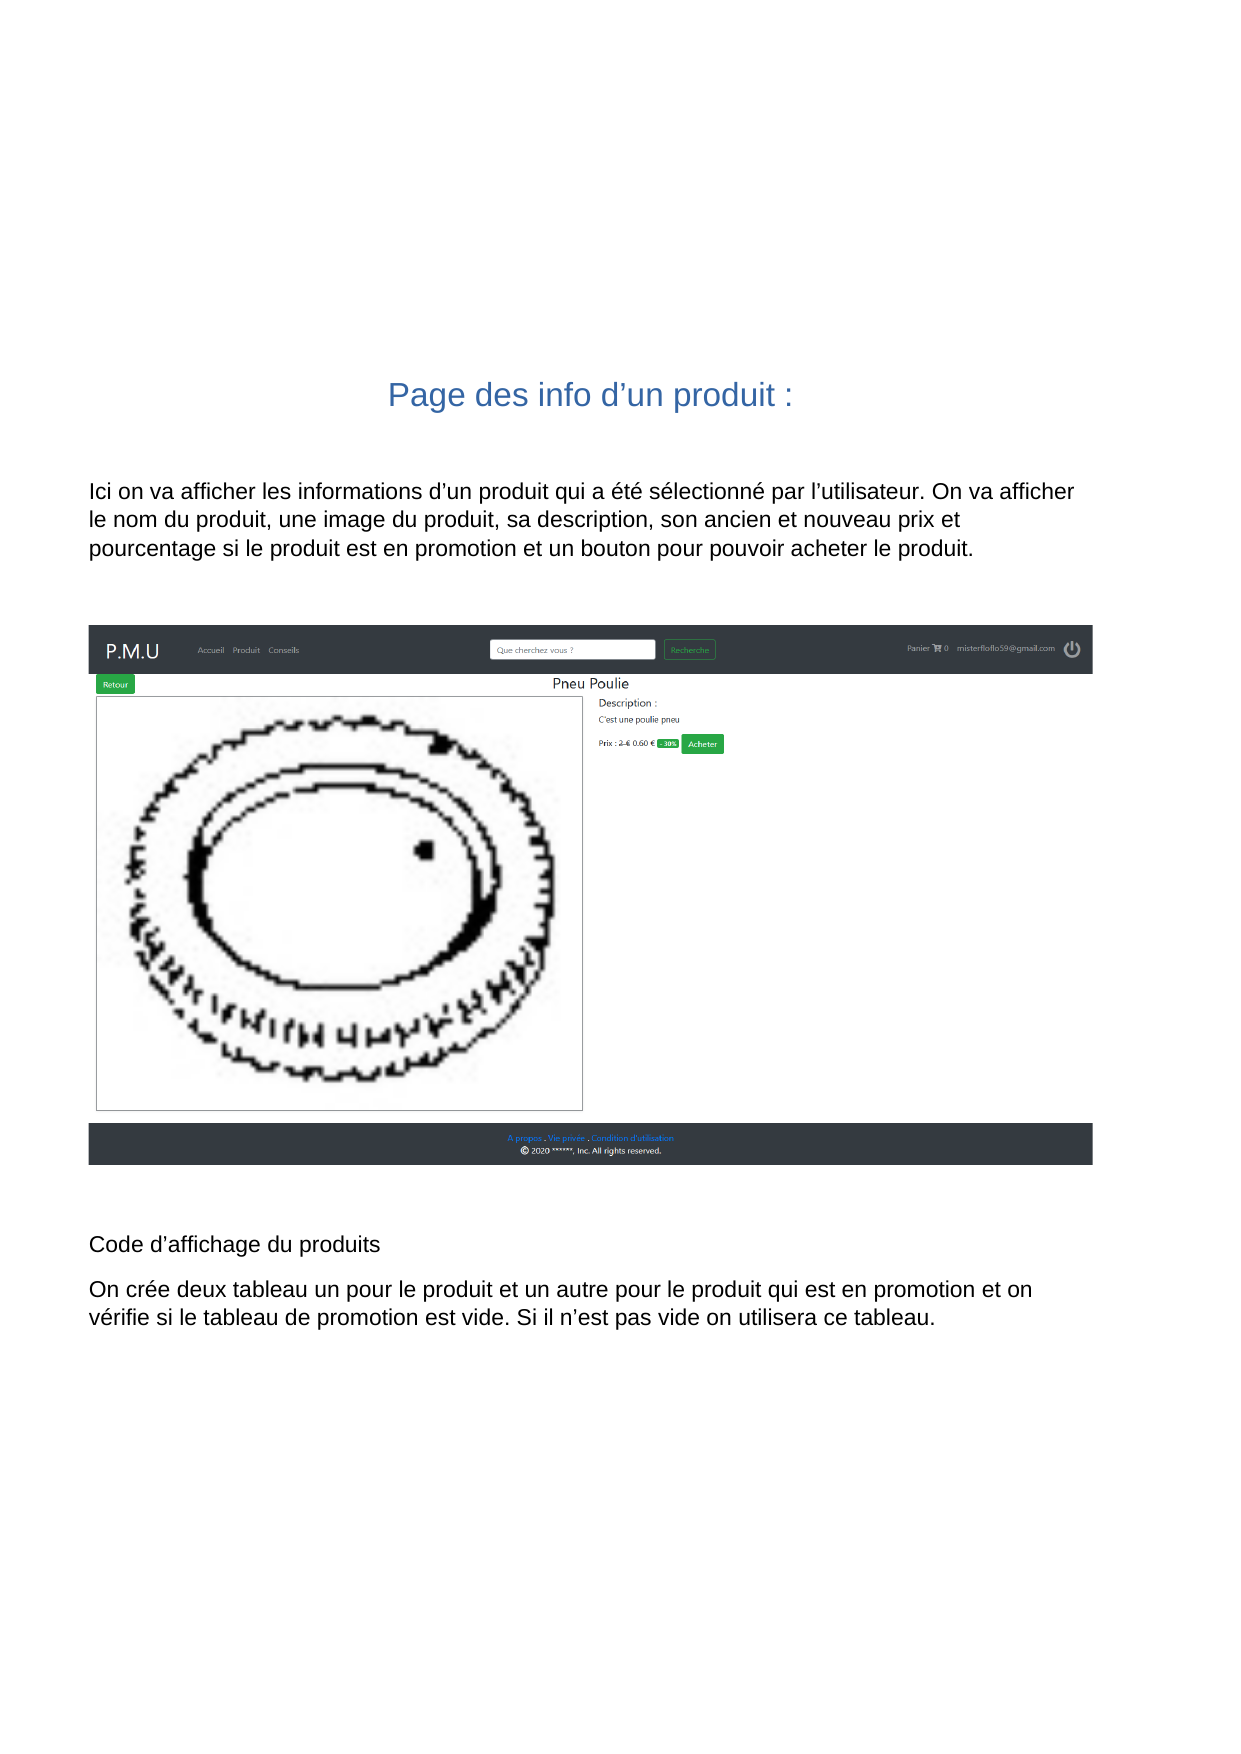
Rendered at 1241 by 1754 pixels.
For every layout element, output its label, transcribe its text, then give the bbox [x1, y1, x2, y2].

text On crée deux tableau un pour le produit et un autre pour le produit qui est en promotion et on vérifie si le tableau de promotion est vide. Si il n’est pas vide on utilisera ce tableau. [89, 1276, 1092, 1331]
text Code d’affichage du produits [89, 1231, 1092, 1257]
picture [88, 625, 1093, 1165]
text Page des info d’un produit : [89, 375, 1092, 413]
text Ici on va afficher les informations d’un produit qui a été sélectionné par l’utilisateur. On va afficher le nom du produit, une image du produit, sa description, son ancien et nouveau prix et pourcentage si le produit est en promotion et un bouton pour pouvoir acheter le produit. [89, 478, 1092, 561]
